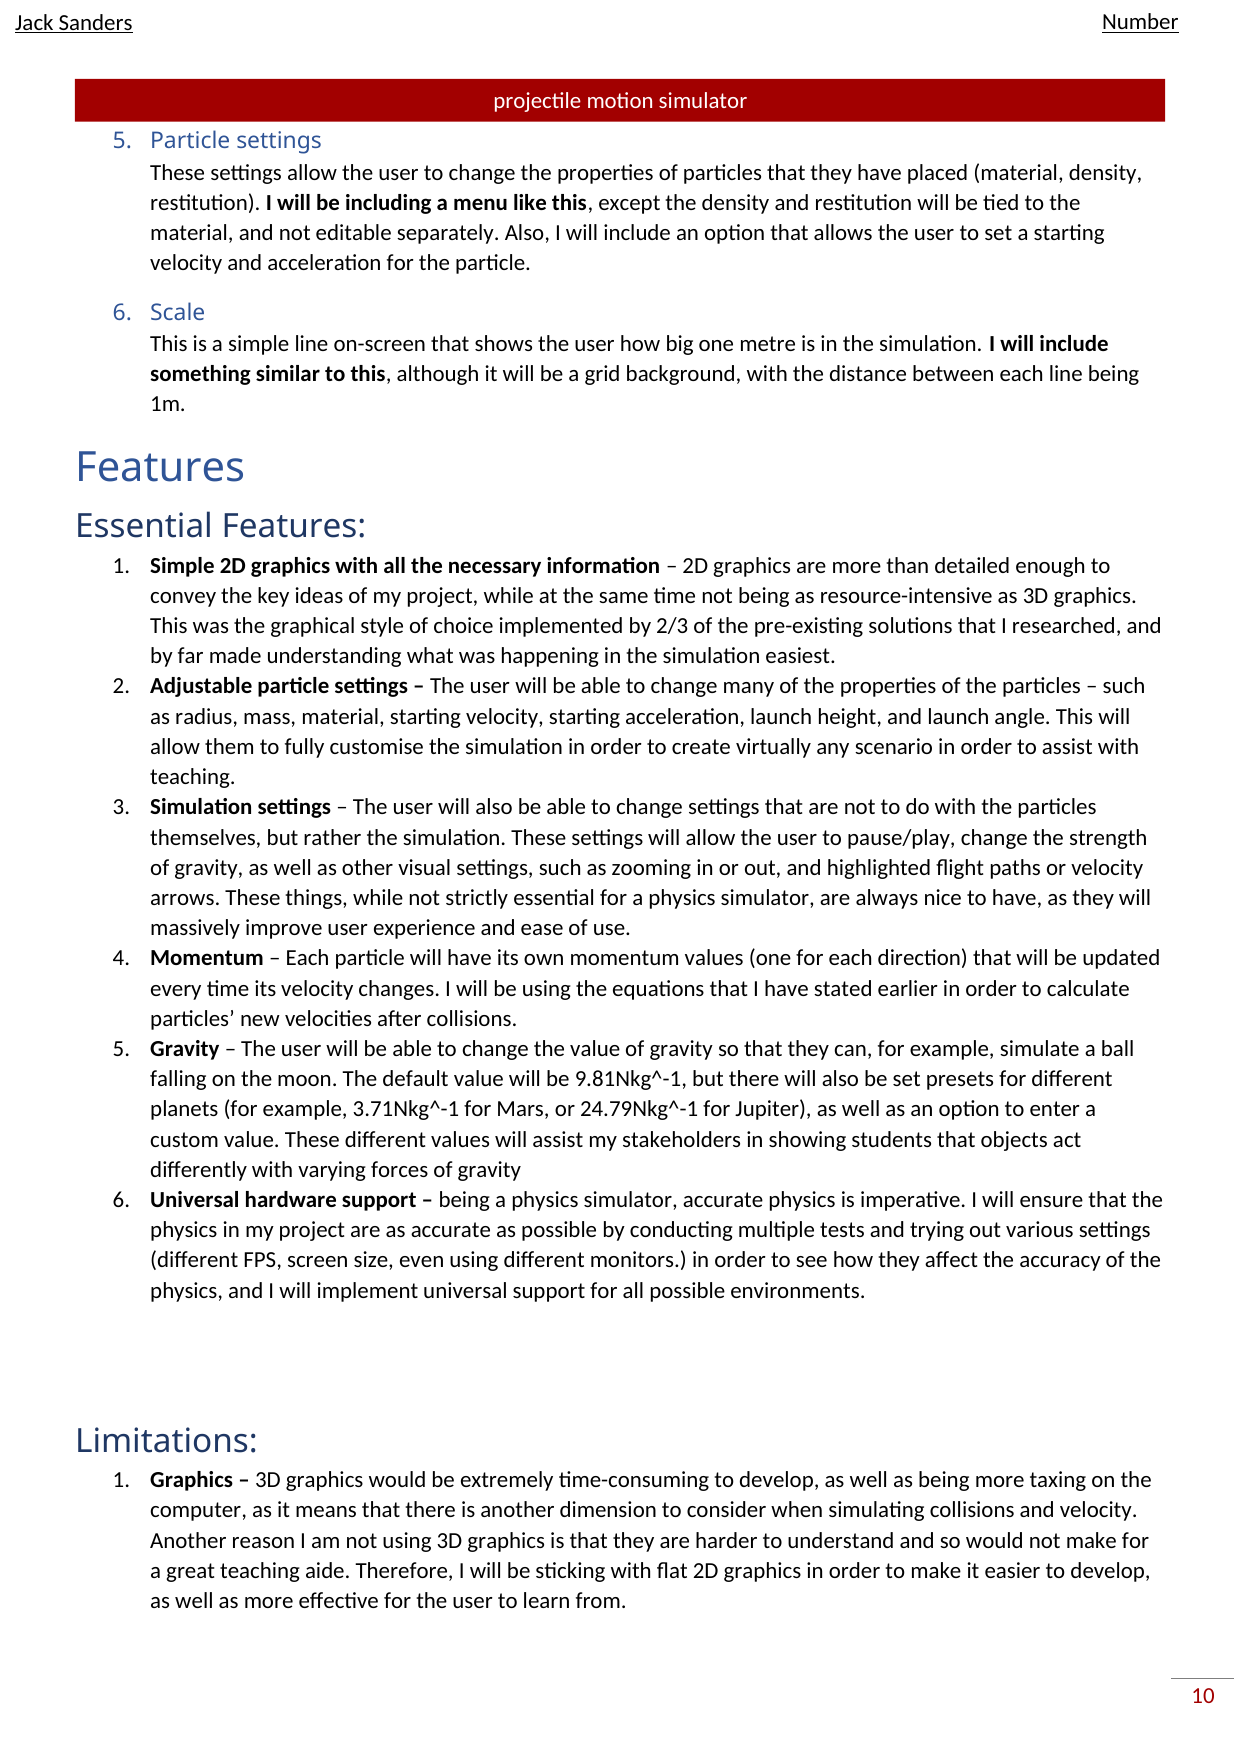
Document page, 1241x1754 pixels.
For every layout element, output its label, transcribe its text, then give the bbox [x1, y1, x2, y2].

subtitle Essential Features: [75, 502, 1165, 547]
list Gravity – The user will be able to change the value of gravity so that they can, for example, simulate a ball falling on the moon. The default value will be 9.81Nkg^-1, but there will also be set presets for different planets (for example, 3.71Nkg^-1 for Mars, or 24.79Nkg^-1 for Jupiter), as well as an option to enter a custom value. These different values will assist my stakeholders in showing students that objects act differently with varying forces of gravity [112, 1034, 1165, 1183]
list Simulation settings – The user will also be able to change settings that are not to do with the particles themselves, but rather the simulation. These settings will allow the user to pause/play, change the strength of gravity, as well as other visual settings, such as zooming in or out, and highlighted flight paths or velocity arrows. These things, while not strictly essential for a physics simulator, are always nice to have, as they will massively improve user experience and ease of use. [112, 792, 1165, 941]
list Momentum – Each particle will have its own momentum values (one for each direction) that will be updated every time its velocity changes. I will be using the equations that I have stated earlier in order to calculate particles’ new velocities after collisions. [112, 943, 1165, 1032]
subtitle Scale [112, 295, 1165, 327]
subtitle Features [75, 436, 1165, 493]
list Adjustable particle settings – The user will be able to change many of the properties of the particles – such as radius, mass, material, starting velocity, starting acceleration, launch height, and launch angle. This will allow them to fully customise the simulation in order to create virtually any scenario in order to assist with teaching. [112, 672, 1165, 790]
list Graphics – 3D graphics would be extremely time-consuming to develop, as well as being more taxing on the computer, as it means that there is another dimension to consider when simulating collisions and velocity. Another reason I am not using 3D graphics is that they are harder to understand and so would not make for a great teaching aide. Therefore, I will be sticking with flat 2D graphics in order to make it easier to develop, as well as more effective for the user to learn from. [112, 1465, 1165, 1614]
list Simple 2D graphics with all the necessary information – 2D graphics are more than detailed enough to convey the key ideas of my project, while at the same time not being as resource-intensive as 3D graphics. This was the graphical style of choice implemented by 2/3 of the pre-existing solutions that I researched, and by far made understanding what was happening in the simulation easiest. [112, 551, 1165, 669]
subtitle Particle settings [112, 122, 1165, 155]
subtitle Limitations: [75, 1416, 1165, 1462]
text This is a simple line on-screen that shows the user how big one metre is in the simulation. I will include something similar to this, although it will be a grid background, with the distance between each line being 1m. [150, 329, 1165, 418]
list Universal hardware support – being a physics simulator, accurate physics is imperative. I will ensure that the physics in my project are as accurate as possible by conducting multiple tests and trying out various settings (different FPS, screen size, even using different monitors.) in order to see how they affect the accuracy of the physics, and I will implement universal support for all possible environments. [112, 1185, 1165, 1304]
text These settings allow the user to change the properties of particles that they have placed (material, density, restitution). I will be including a menu like this, except the density and restitution will be tied to the material, and not editable separately. Also, I will include an option that allows the user to set a starting velocity and acceleration for the particle. [150, 158, 1165, 277]
